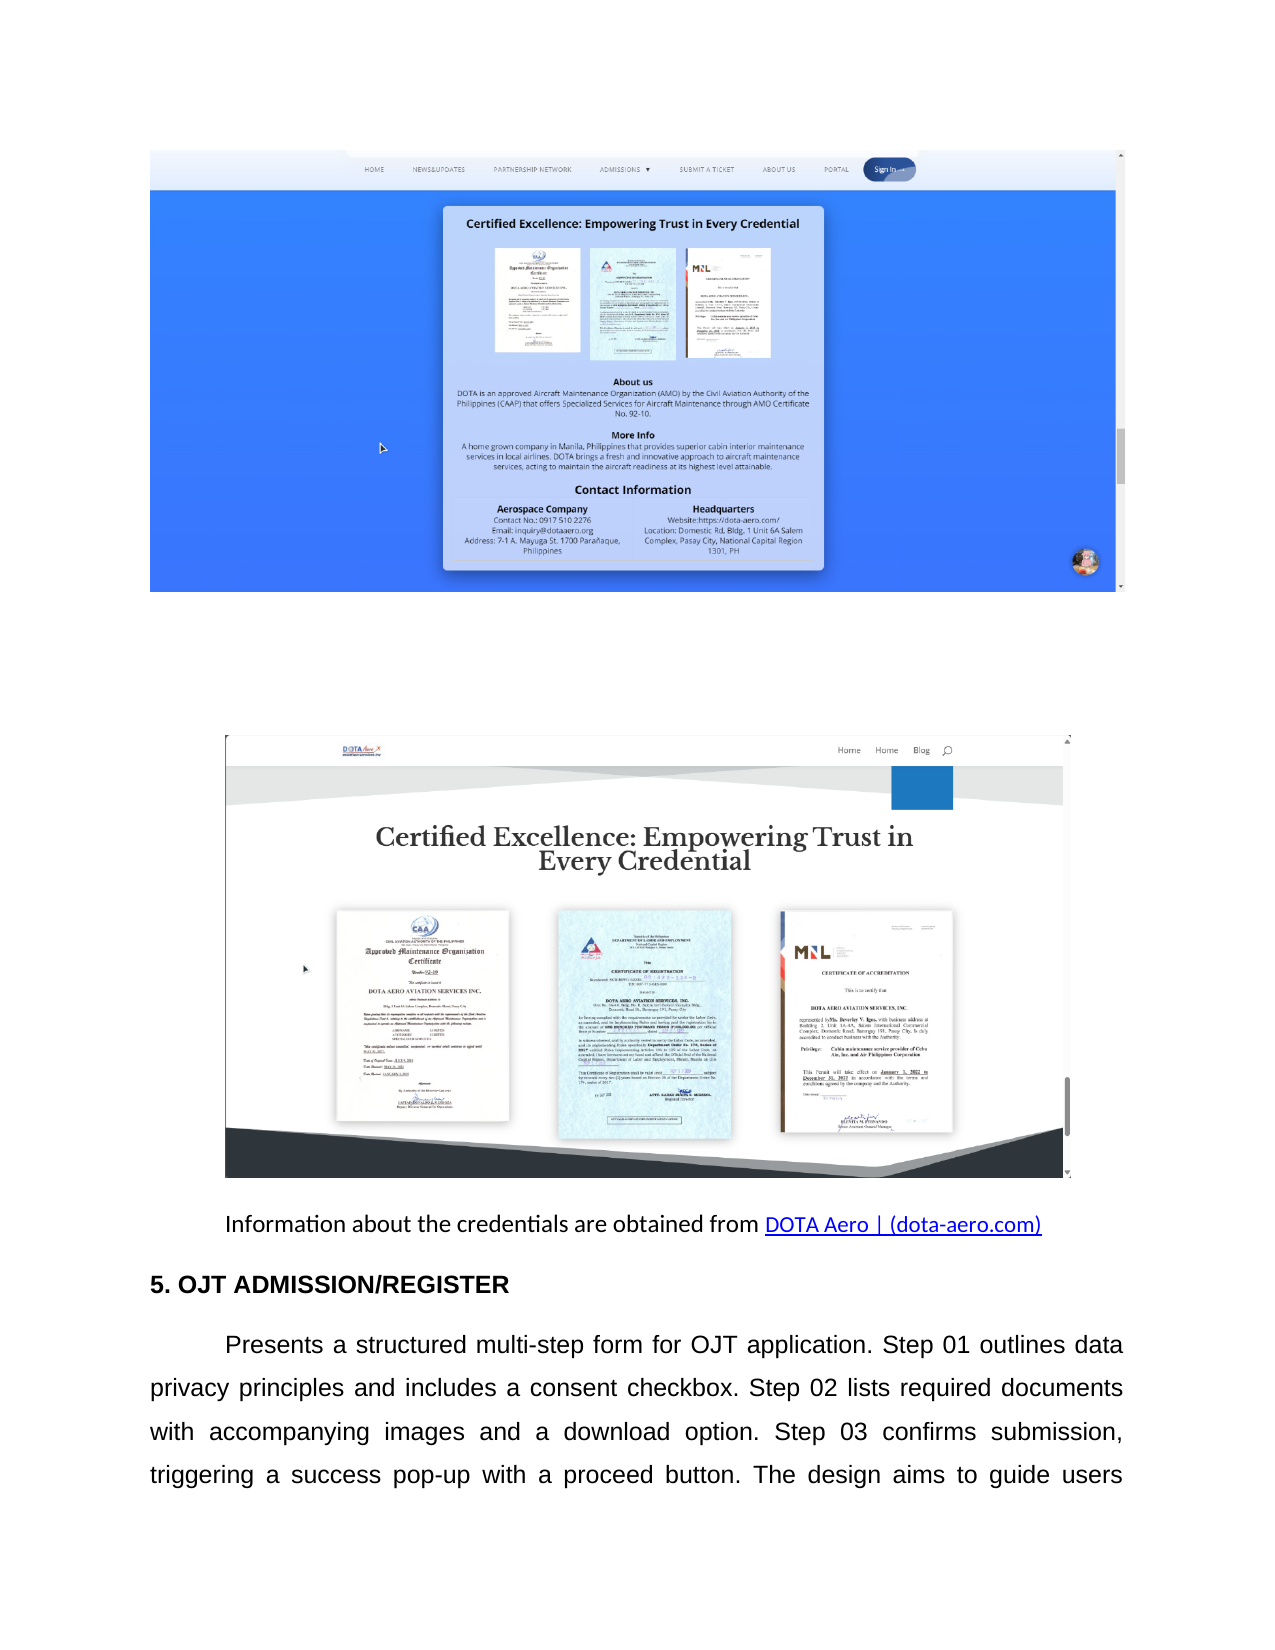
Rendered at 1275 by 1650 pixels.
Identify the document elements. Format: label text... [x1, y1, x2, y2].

text Information about the credentials are obtained from DOTA Aero | (dota-aero.com) [150, 1208, 1125, 1238]
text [150, 1330, 1125, 1488]
picture [225, 735, 1071, 1178]
picture [150, 150, 1125, 592]
text 5. OJT ADMISSION/REGISTER [150, 1270, 1125, 1299]
